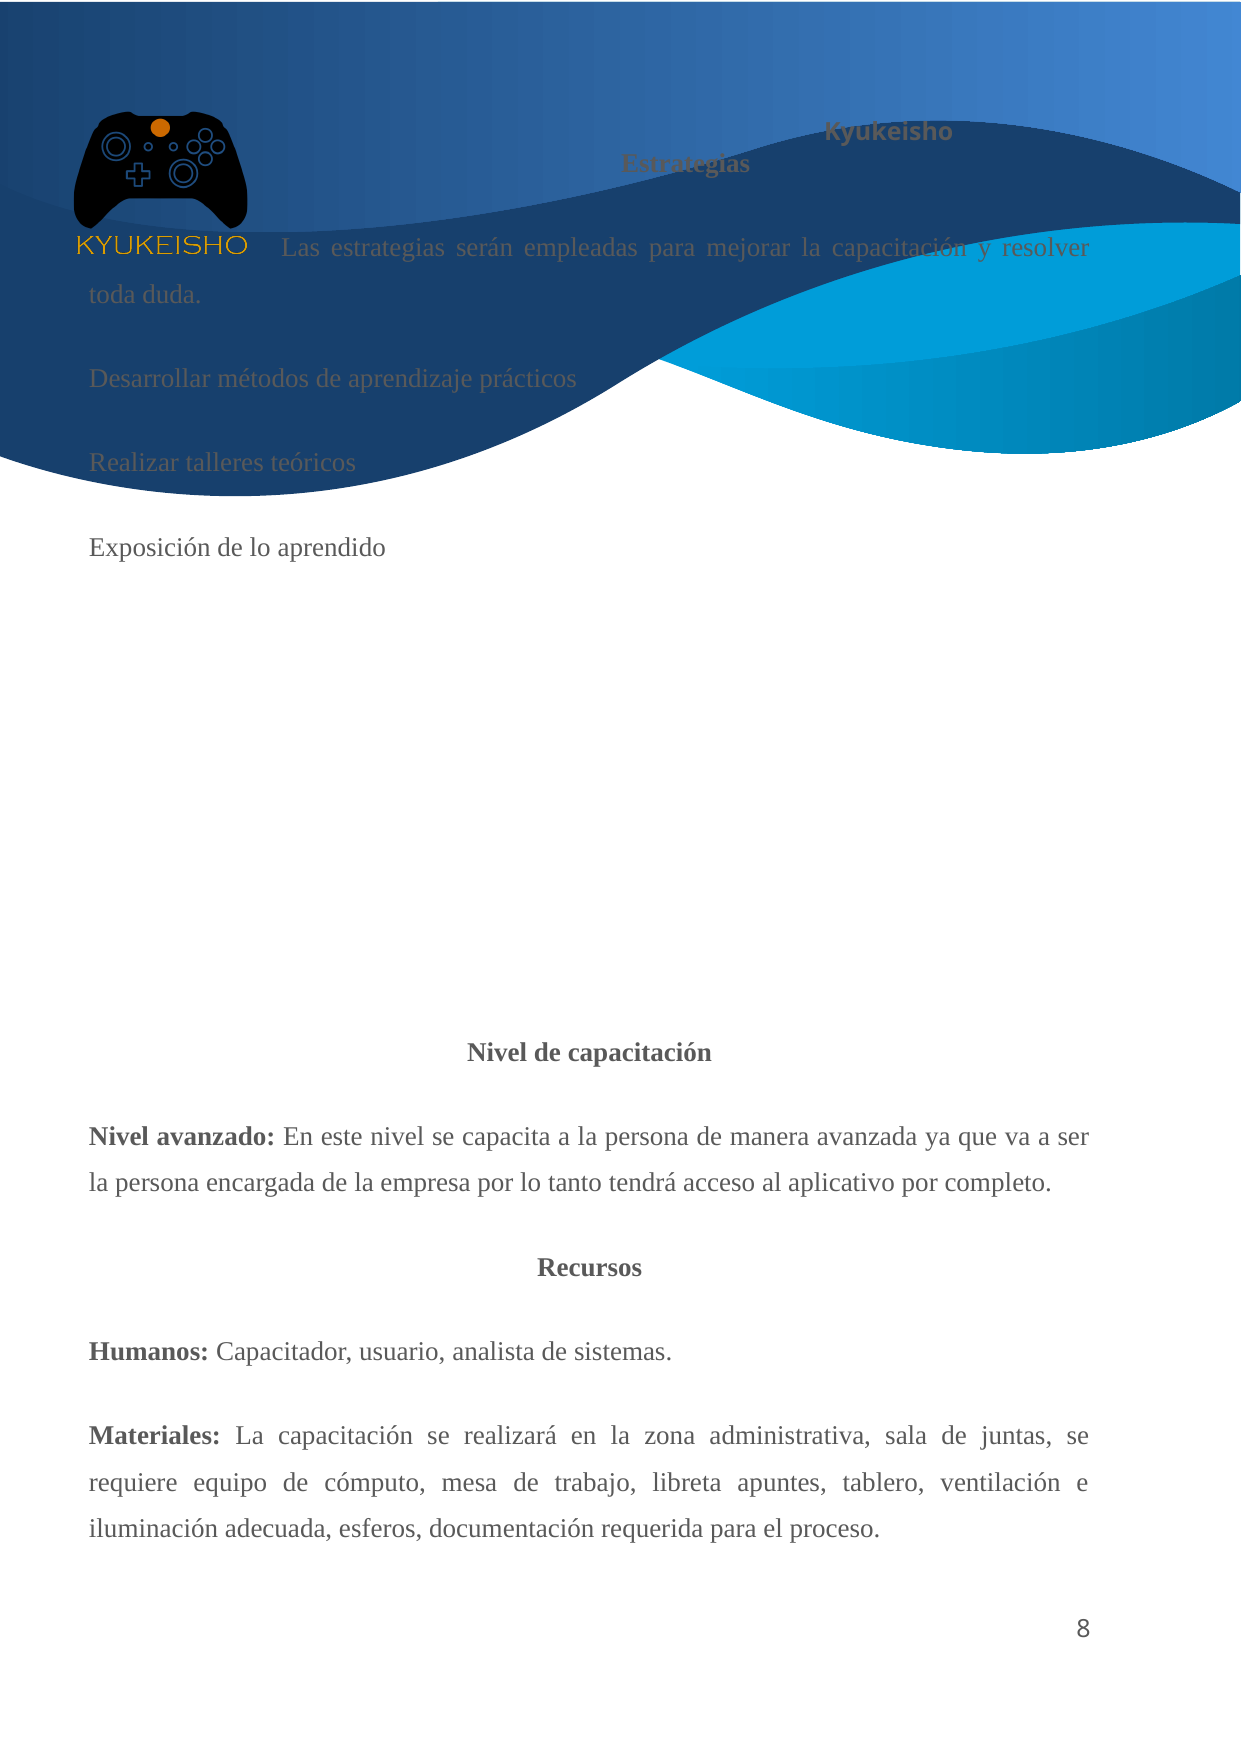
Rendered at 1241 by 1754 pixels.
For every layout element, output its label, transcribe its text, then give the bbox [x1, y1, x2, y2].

text Nivel de capacitación [89, 1036, 1090, 1067]
text Realizar talleres teóricos [89, 446, 1090, 478]
text Las estrategias serán empleadas para mejorar la capacitación y resolver toda duda. [89, 231, 1090, 309]
text Desarrollar métodos de aprendizaje prácticos [89, 362, 1090, 393]
text Materiales: La capacitación se realizará en la zona administrativa, sala de juntas, se requiere equipo de cómputo, mesa de trabajo, libreta apuntes, tablero, ventilación e iluminación adecuada, esferos, documentación requerida para el proceso. [89, 1419, 1090, 1543]
picture [73, 83, 248, 257]
text Recursos [89, 1251, 1090, 1282]
text Humanos: Capacitador, usuario, analista de sistemas. [89, 1335, 1090, 1366]
text Estrategias [89, 147, 1090, 178]
text Exposición de lo aprendido [89, 531, 1090, 562]
text Nivel avanzado: En este nivel se capacita a la persona de manera avanzada ya que va a ser la persona encargada de la empresa por lo tanto tendrá acceso al aplicativo por completo. [89, 1120, 1090, 1198]
